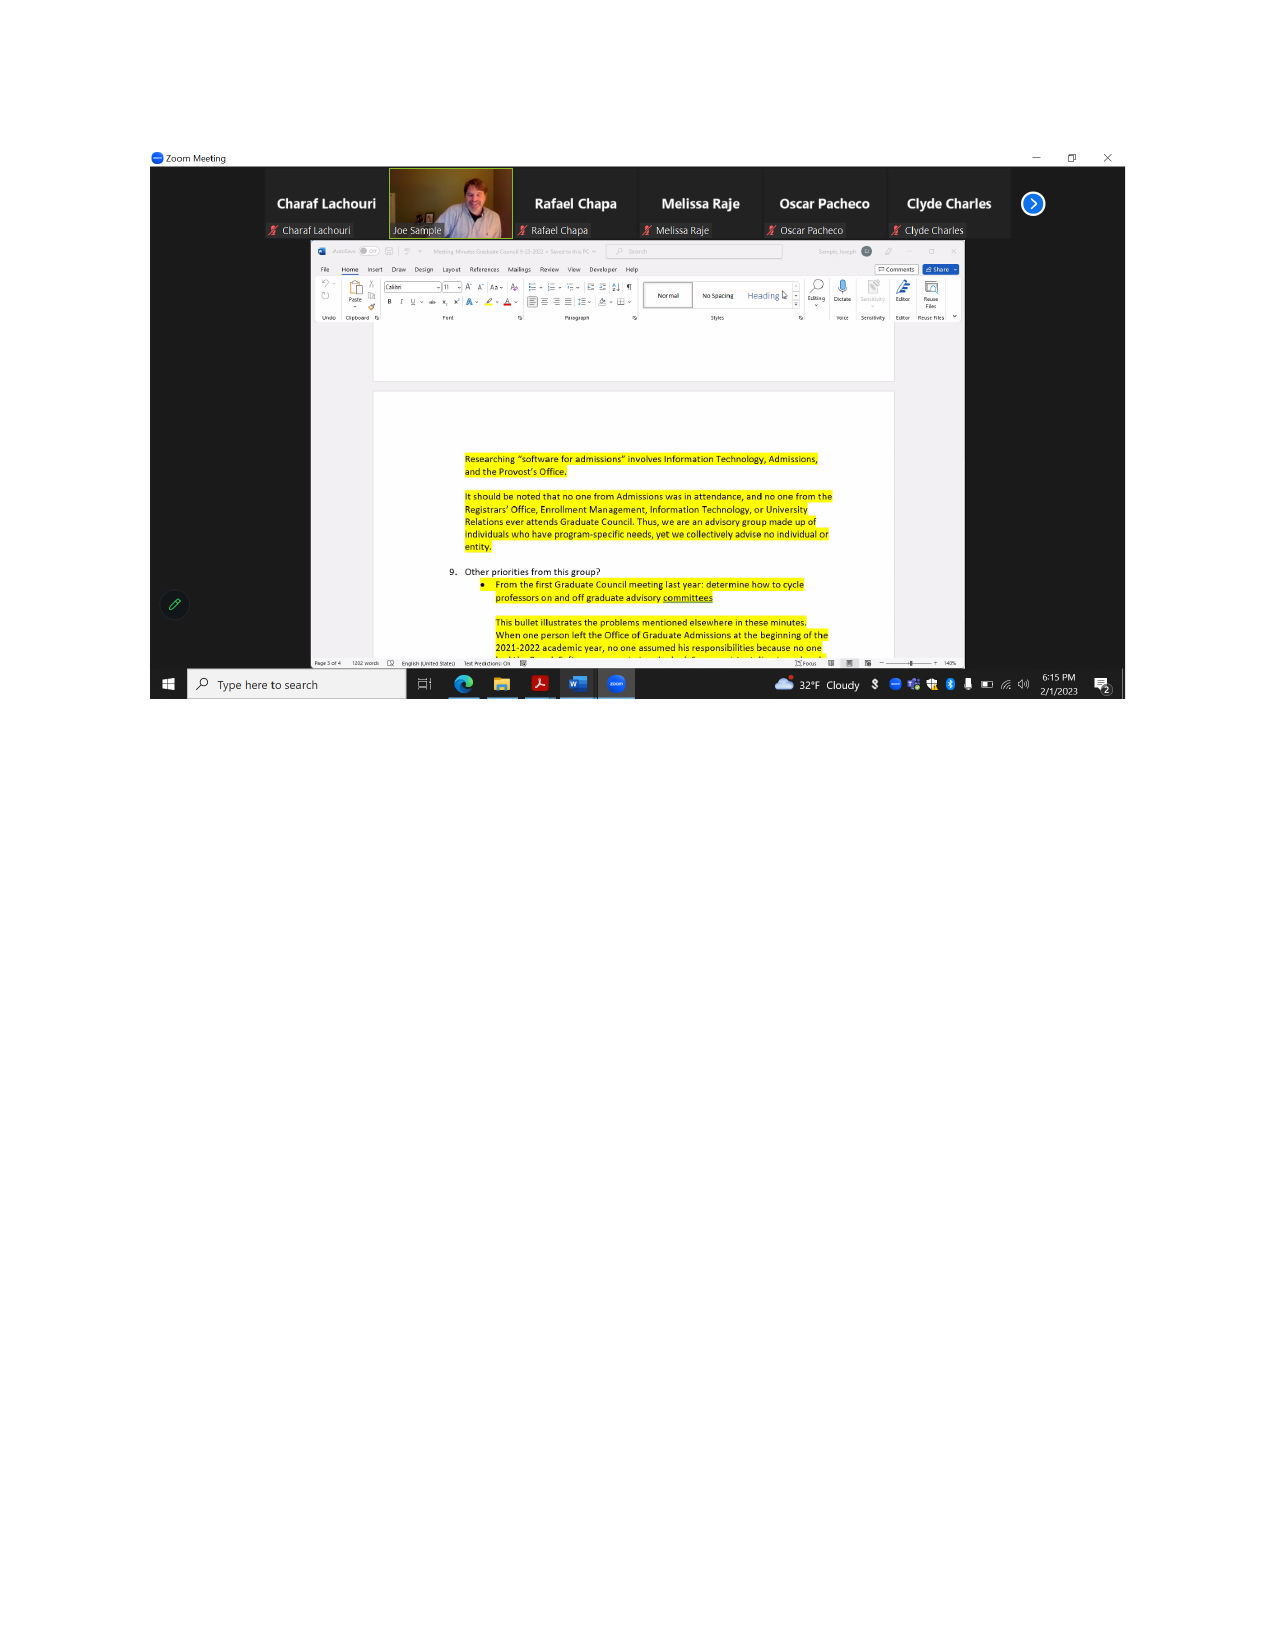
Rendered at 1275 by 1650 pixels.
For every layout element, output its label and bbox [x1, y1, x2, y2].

picture [150, 150, 1125, 699]
